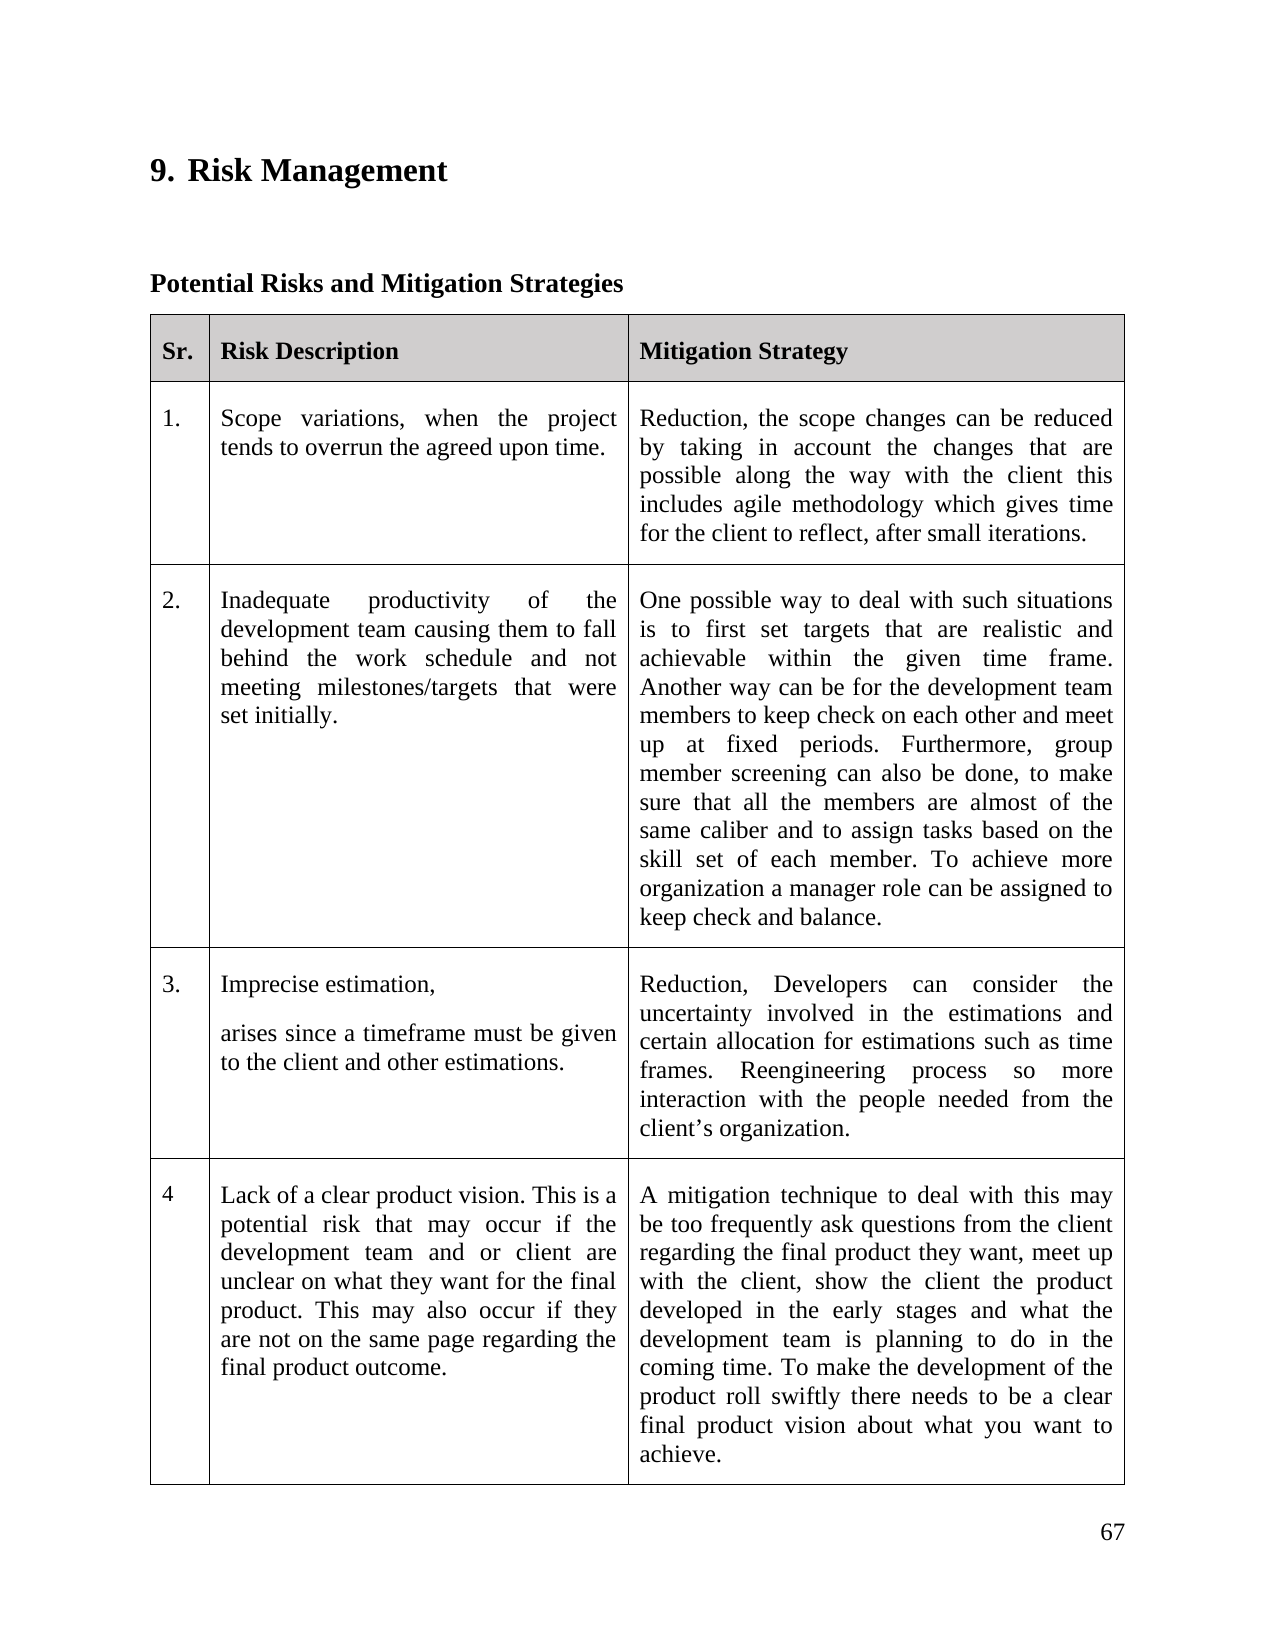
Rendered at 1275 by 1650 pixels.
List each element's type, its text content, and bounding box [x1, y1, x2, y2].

subtitle Potential Risks and Mitigation Strategies [150, 267, 1125, 298]
table_cell Inadequate productivity of the development team causing them to fall behind the work schedule and not meeting milestones/targets that were set initially. [210, 565, 628, 947]
table_cell One possible way to deal with such situations is to first set targets that are realistic and achievable within the given time frame. Another way can be for the development team members to keep check on each other and meet up at fixed periods. Furthermore, group member screening can also be done, to make sure that all the members are almost of the same caliber and to assign tasks based on the skill set of each member. To achieve more organization a manager role can be assigned to keep check and balance. [629, 565, 1124, 947]
table_cell [151, 382, 209, 563]
subtitle Risk Management [150, 150, 1125, 188]
table_cell Scope variations, when the project tends to overrun the agreed upon time. [210, 382, 628, 563]
table_cell [151, 565, 209, 947]
table_cell Reduction, Developers can consider the uncertainty involved in the estimations and certain allocation for estimations such as time frames. Reengineering process so more interaction with the people needed from the client’s organization. [629, 948, 1124, 1158]
table_cell Imprecise estimation, arises since a timeframe must be given to the client and other estimations. [210, 948, 628, 1158]
table_header Sr. [151, 315, 209, 381]
table_cell [151, 948, 209, 1158]
table_cell A mitigation technique to deal with this may be too frequently ask questions from the client regarding the final product they want, meet up with the client, show the client the product developed in the early stages and what the development team is planning to do in the coming time. To make the development of the product roll swiftly there needs to be a clear final product vision about what you want to achieve. [629, 1159, 1124, 1484]
table_header Mitigation Strategy [629, 315, 1124, 381]
table_cell 4 [151, 1159, 209, 1484]
table_cell Reduction, the scope changes can be reduced by taking in account the changes that are possible along the way with the client this includes agile methodology which gives time for the client to reflect, after small iterations. [629, 382, 1124, 563]
table_cell Lack of a clear product vision. This is a potential risk that may occur if the development team and or client are unclear on what they want for the final product. This may also occur if they are not on the same page regarding the final product outcome. [210, 1159, 628, 1484]
table_header Risk Description [210, 315, 628, 381]
